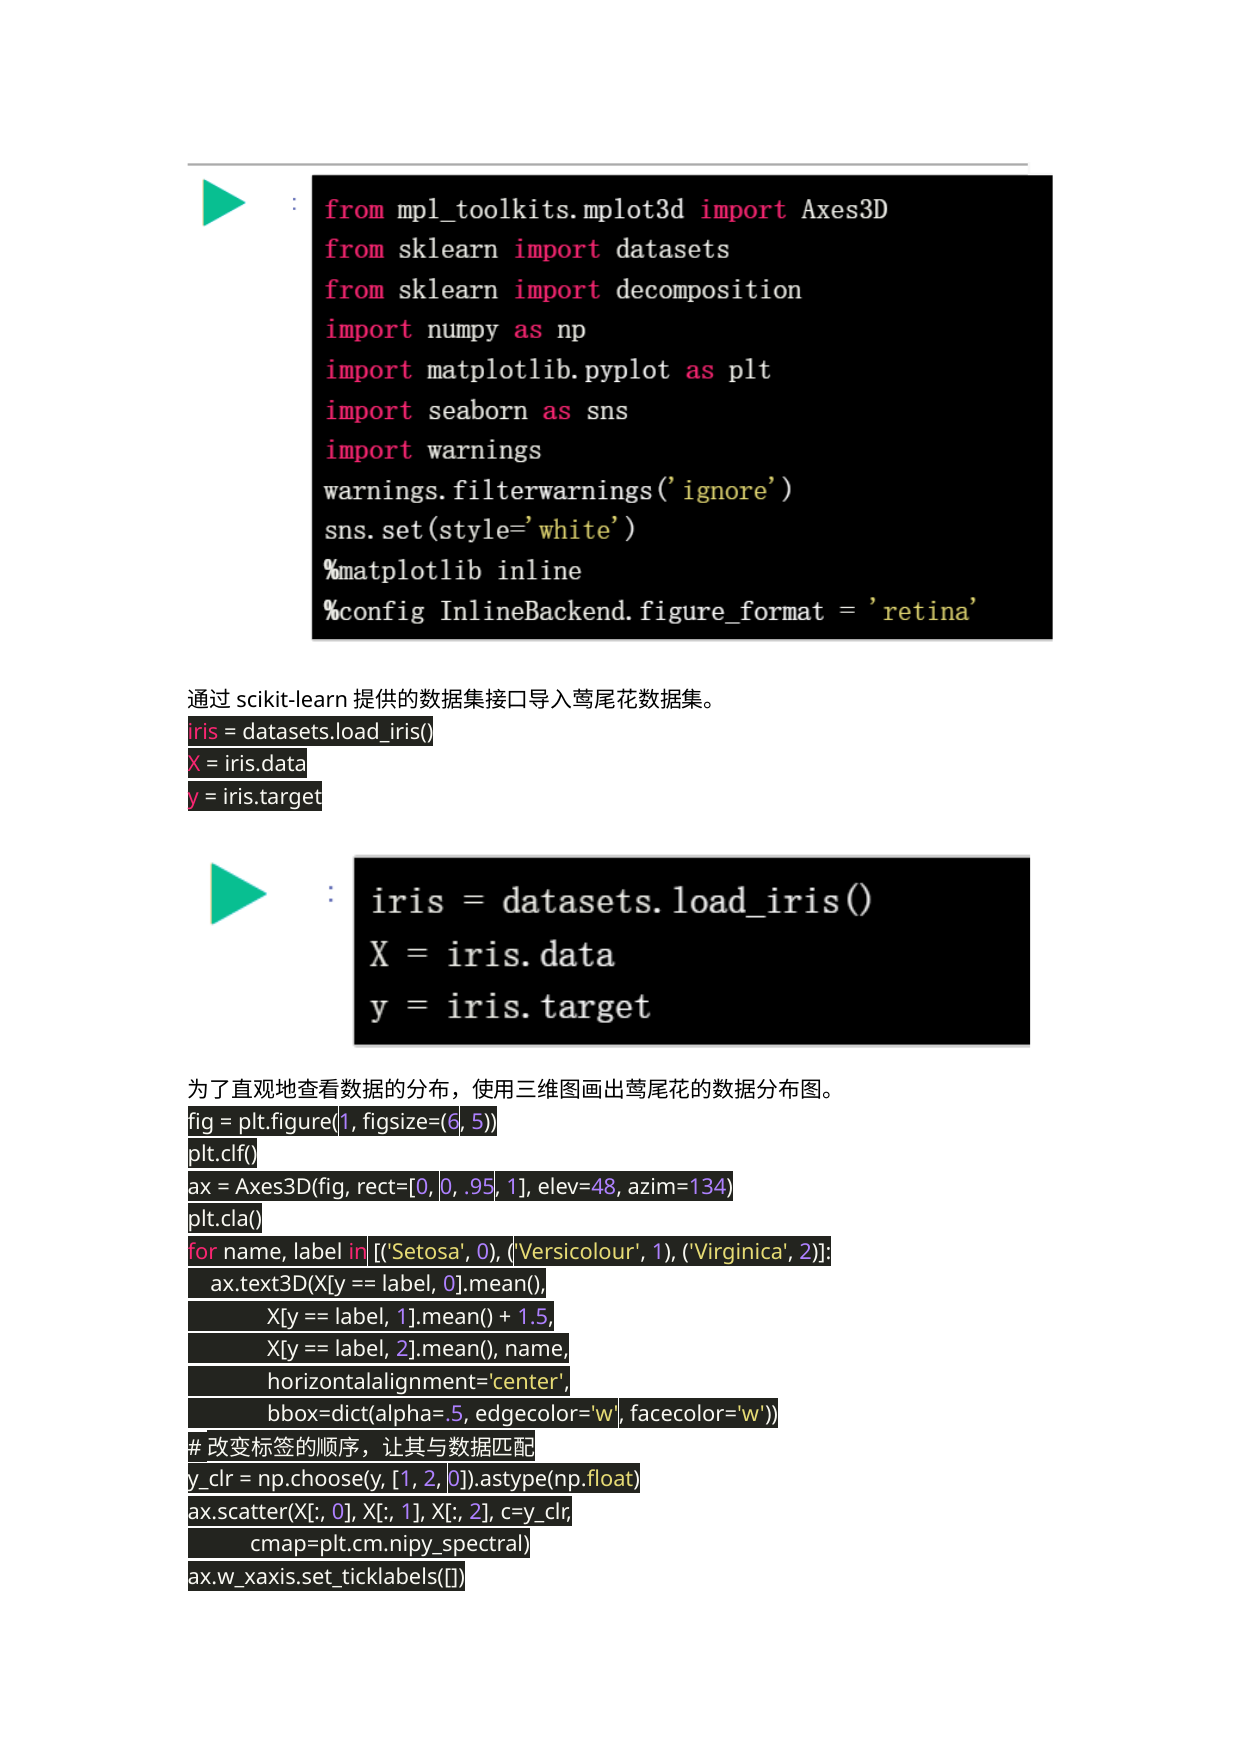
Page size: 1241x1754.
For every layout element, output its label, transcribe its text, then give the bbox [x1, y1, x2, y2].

text horizontalalignment='center', [187, 1364, 1053, 1397]
text ax = Axes3D(fig, rect=[0, 0, .95, 1], elev=48, azim=134) [187, 1169, 1053, 1202]
text # 改变标签的顺序，让其与数据匹配 [187, 1429, 1053, 1462]
text ax.text3D(X[y == label, 0].mean(), [187, 1267, 1053, 1299]
text y = iris.target [187, 779, 1053, 812]
text bbox=dict(alpha=.5, edgecolor='w', facecolor='w')) [187, 1397, 1053, 1429]
text ax.w_xaxis.set_ticklabels([]) [187, 1559, 1053, 1592]
text fig = plt.figure(1, figsize=(6, 5)) [187, 1104, 1053, 1137]
text ax.scatter(X[:, 0], X[:, 1], X[:, 2], c=y_clr, [187, 1494, 1053, 1527]
picture [187, 162, 1053, 644]
text cmap=plt.cm.nipy_spectral) [187, 1527, 1053, 1559]
picture [187, 844, 1031, 1059]
text iris = datasets.load_iris() [187, 714, 1053, 747]
text X[y == label, 1].mean() + 1.5, [187, 1299, 1053, 1332]
text plt.cla() [187, 1202, 1053, 1234]
text X[y == label, 2].mean(), name, [187, 1332, 1053, 1364]
text 通过 scikit-learn 提供的数据集接口导入莺尾花数据集。 [187, 644, 1053, 714]
text y_clr = np.choose(y, [1, 2, 0]).astype(np.float) [187, 1462, 1053, 1494]
text for name, label in [('Setosa', 0), ('Versicolour', 1), ('Virginica', 2)]: [187, 1234, 1053, 1267]
text plt.clf() [187, 1137, 1053, 1169]
text X = iris.data [187, 747, 1053, 779]
